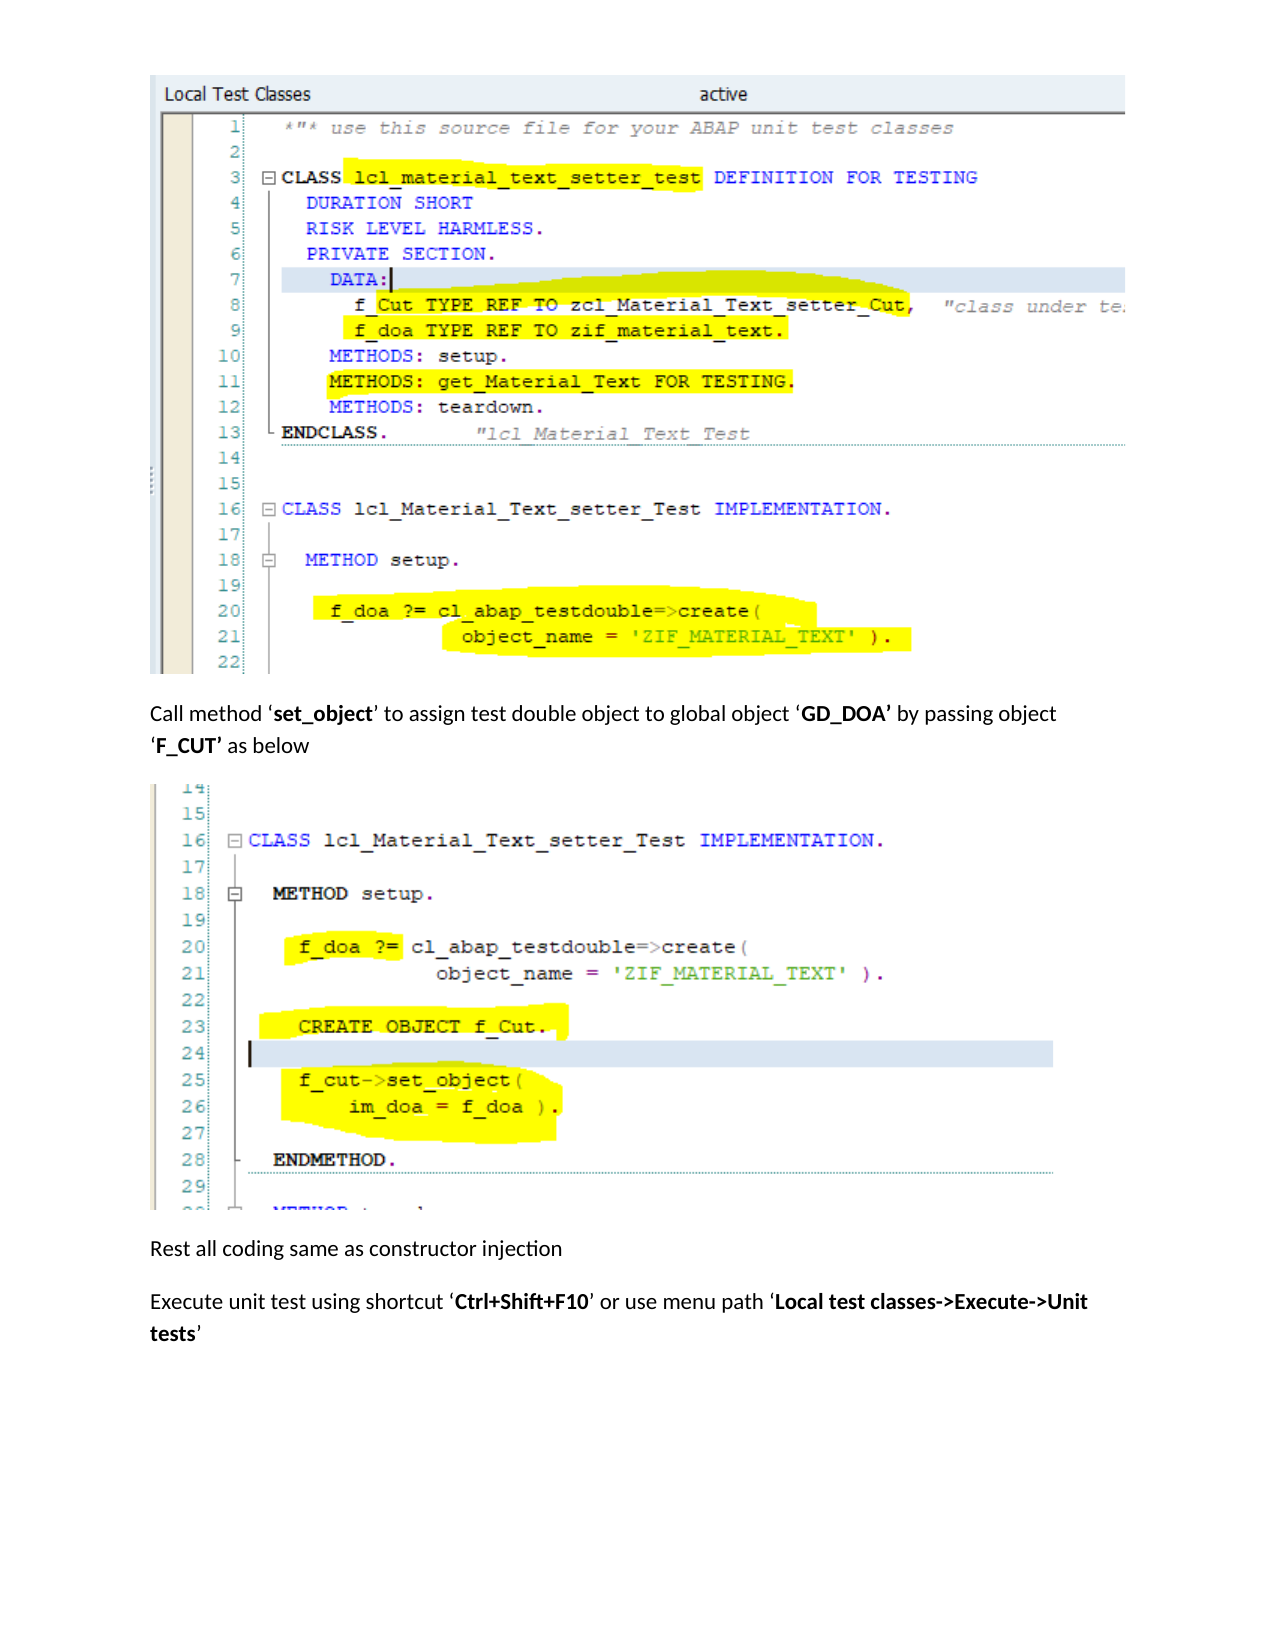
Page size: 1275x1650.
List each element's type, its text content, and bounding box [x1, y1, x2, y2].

picture [150, 784, 1054, 1210]
text Call method ‘set_object’ to assign test double object to global object ‘GD_DOA’ by passing object ‘F_CUT’ as below [150, 699, 1125, 759]
text Execute unit test using shortcut ‘Ctrl+Shift+F10’ or use menu path ‘Local test classes->Execute->Unit tests’ [150, 1287, 1125, 1347]
picture [150, 75, 1125, 674]
text Rest all coding same as constructor injection [150, 1234, 1125, 1262]
